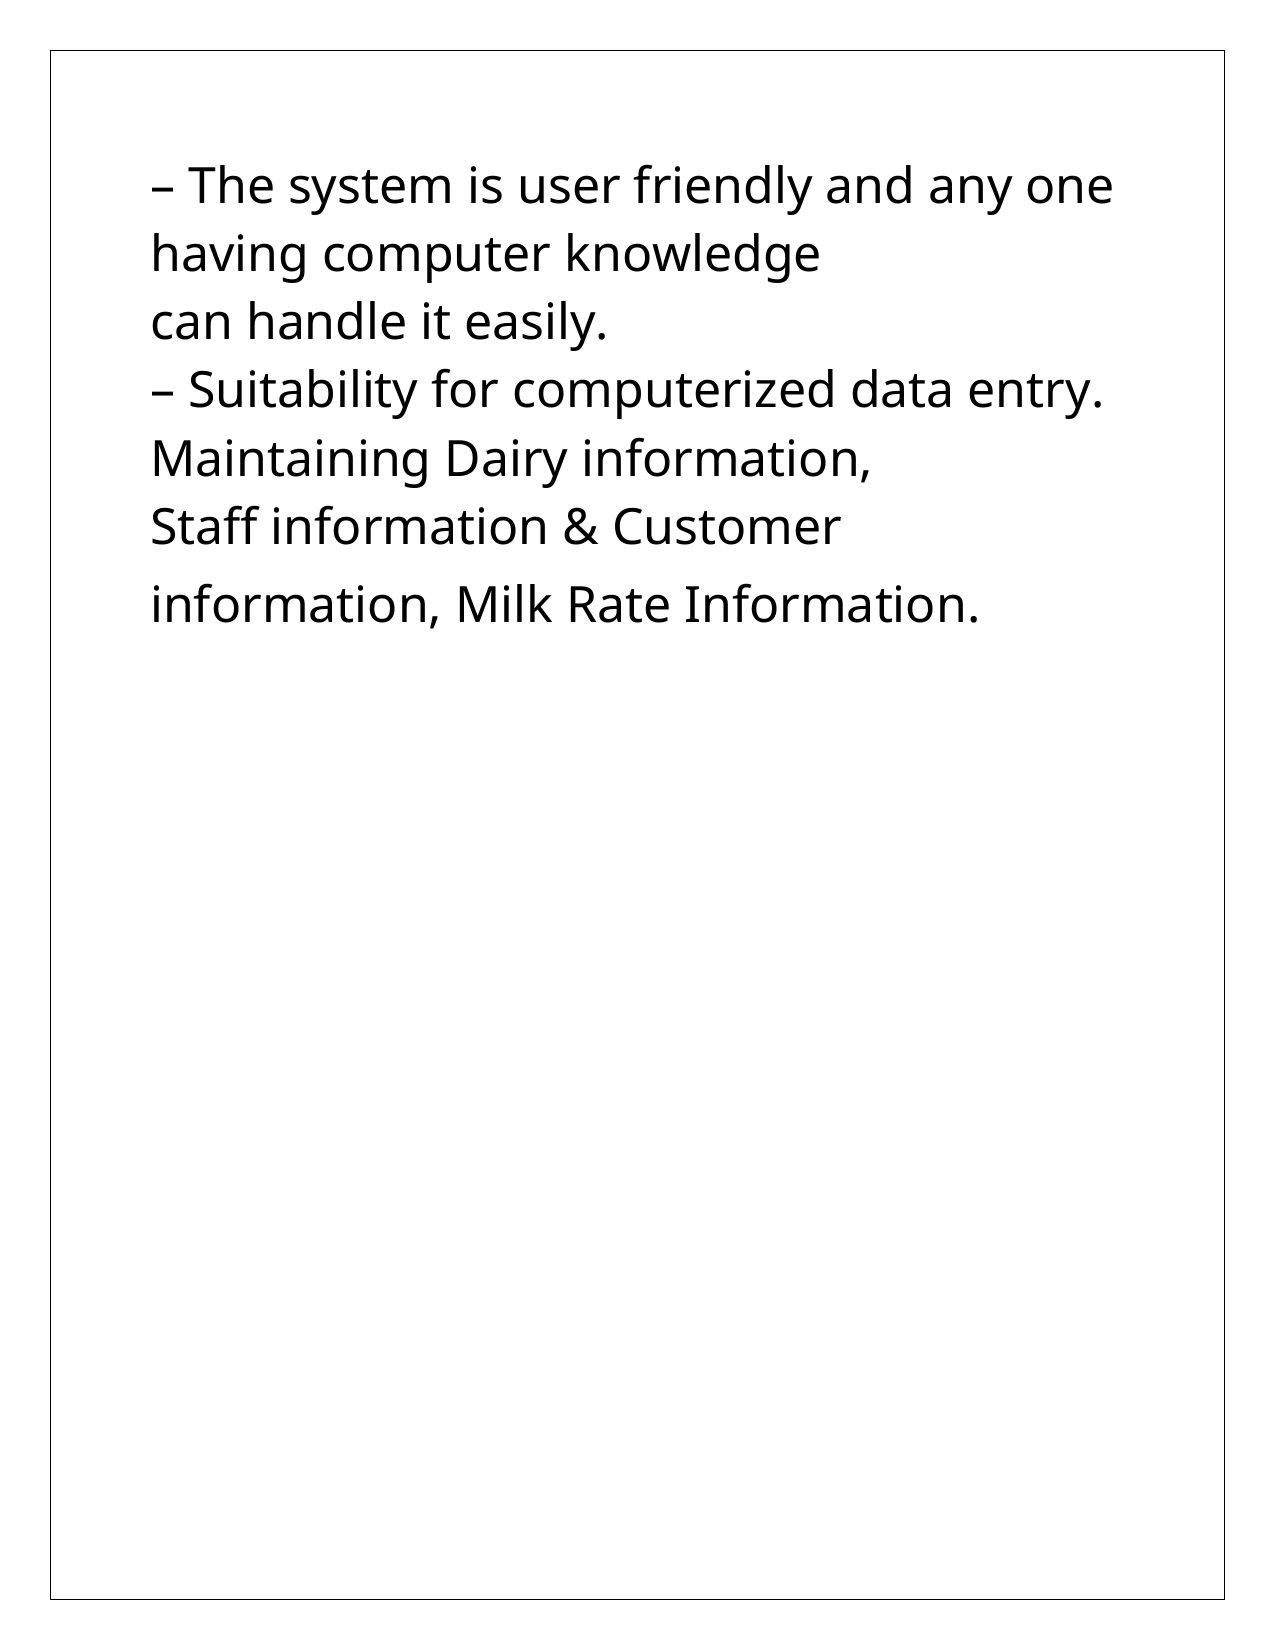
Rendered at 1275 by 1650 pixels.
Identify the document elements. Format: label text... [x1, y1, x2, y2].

text Staff information & Customer information, Milk Rate Information. [150, 491, 1125, 637]
text – The system is user friendly and any one having computer knowledge [150, 150, 1125, 286]
text can handle it easily. [150, 286, 1125, 354]
text – Suitability for computerized data entry. Maintaining Dairy information, [150, 354, 1125, 491]
